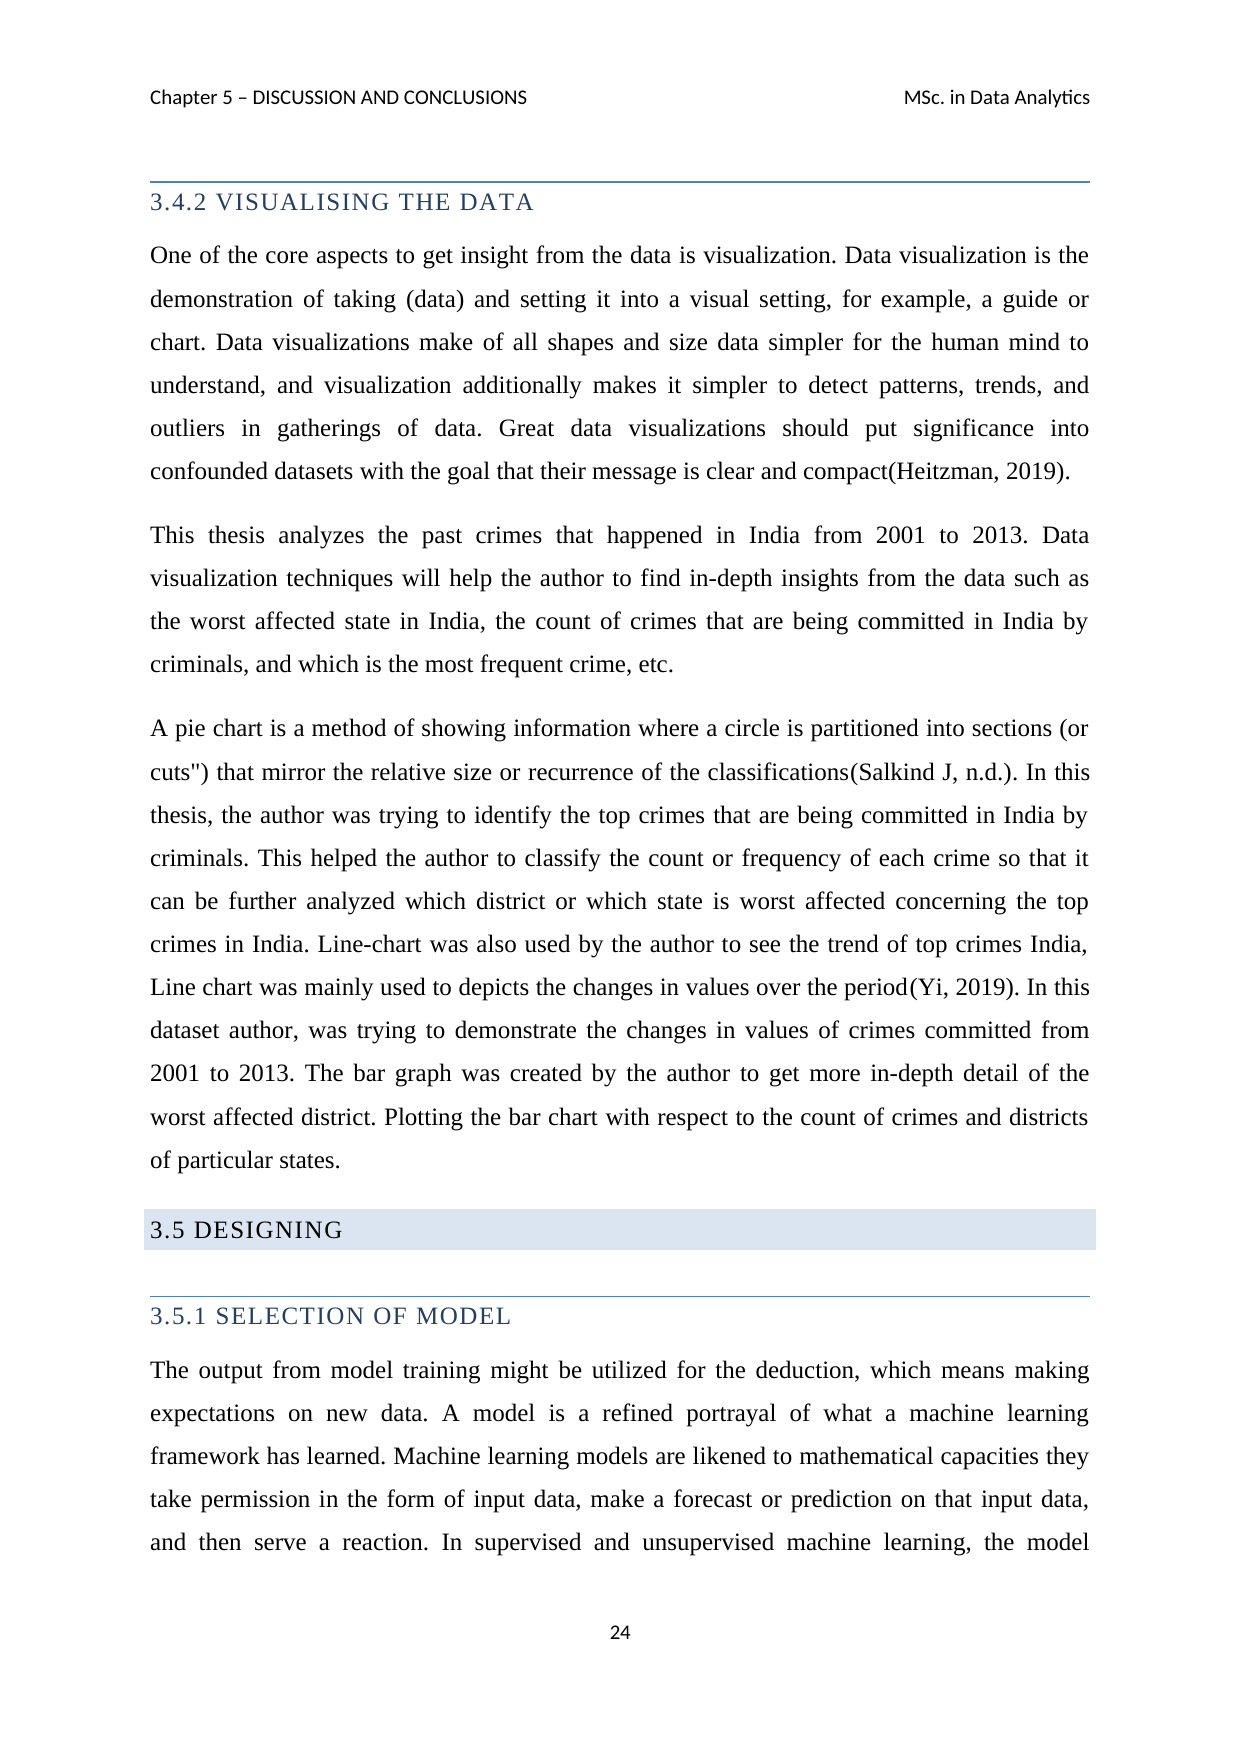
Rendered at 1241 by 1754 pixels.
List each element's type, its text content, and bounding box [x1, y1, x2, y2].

subtitle 3.5 DESIGNING [150, 1215, 1090, 1244]
subtitle 3.4.2 VISUALISING tHE DATA [150, 183, 1090, 216]
text A pie chart is a method of showing information where a circle is partitioned into sections (or cuts") that mirror the relative size or recurrence of the classifications(Salkind J, n.d.). In this thesis, the author was trying to identify the top crimes that are being committed in India by criminals. This helped the author to classify the count or frequency of each crime so that it can be further analyzed which district or which state is worst affected concerning the top crimes in India. Line-chart was also used by the author to see the trend of top crimes India, Line chart was mainly used to depicts the changes in values over the period(Yi, 2019). In this dataset author, was trying to demonstrate the changes in values of crimes committed from 2001 to 2013. The bar graph was created by the author to get more in-depth detail of the worst affected district. Plotting the bar chart with respect to the count of crimes and districts of particular states. [150, 713, 1090, 1173]
text One of the core aspects to get insight from the data is visualization. Data visualization is the demonstration of taking (data) and setting it into a visual setting, for example, a guide or chart. Data visualizations make of all shapes and size data simpler for the human mind to understand, and visualization additionally makes it simpler to detect patterns, trends, and outliers in gatherings of data. Great data visualizations should put significance into confounded datasets with the goal that their message is clear and compact(Heitzman, 2019). [150, 241, 1090, 485]
text This thesis analyzes the past crimes that happened in India from 2001 to 2013. Data visualization techniques will help the author to find in-depth insights from the data such as the worst affected state in India, the count of crimes that are being committed in India by criminals, and which is the most frequent crime, etc. [150, 520, 1090, 678]
subtitle 3.5.1 SELECTION OF MODEL [150, 1297, 1090, 1330]
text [150, 1355, 1090, 1556]
